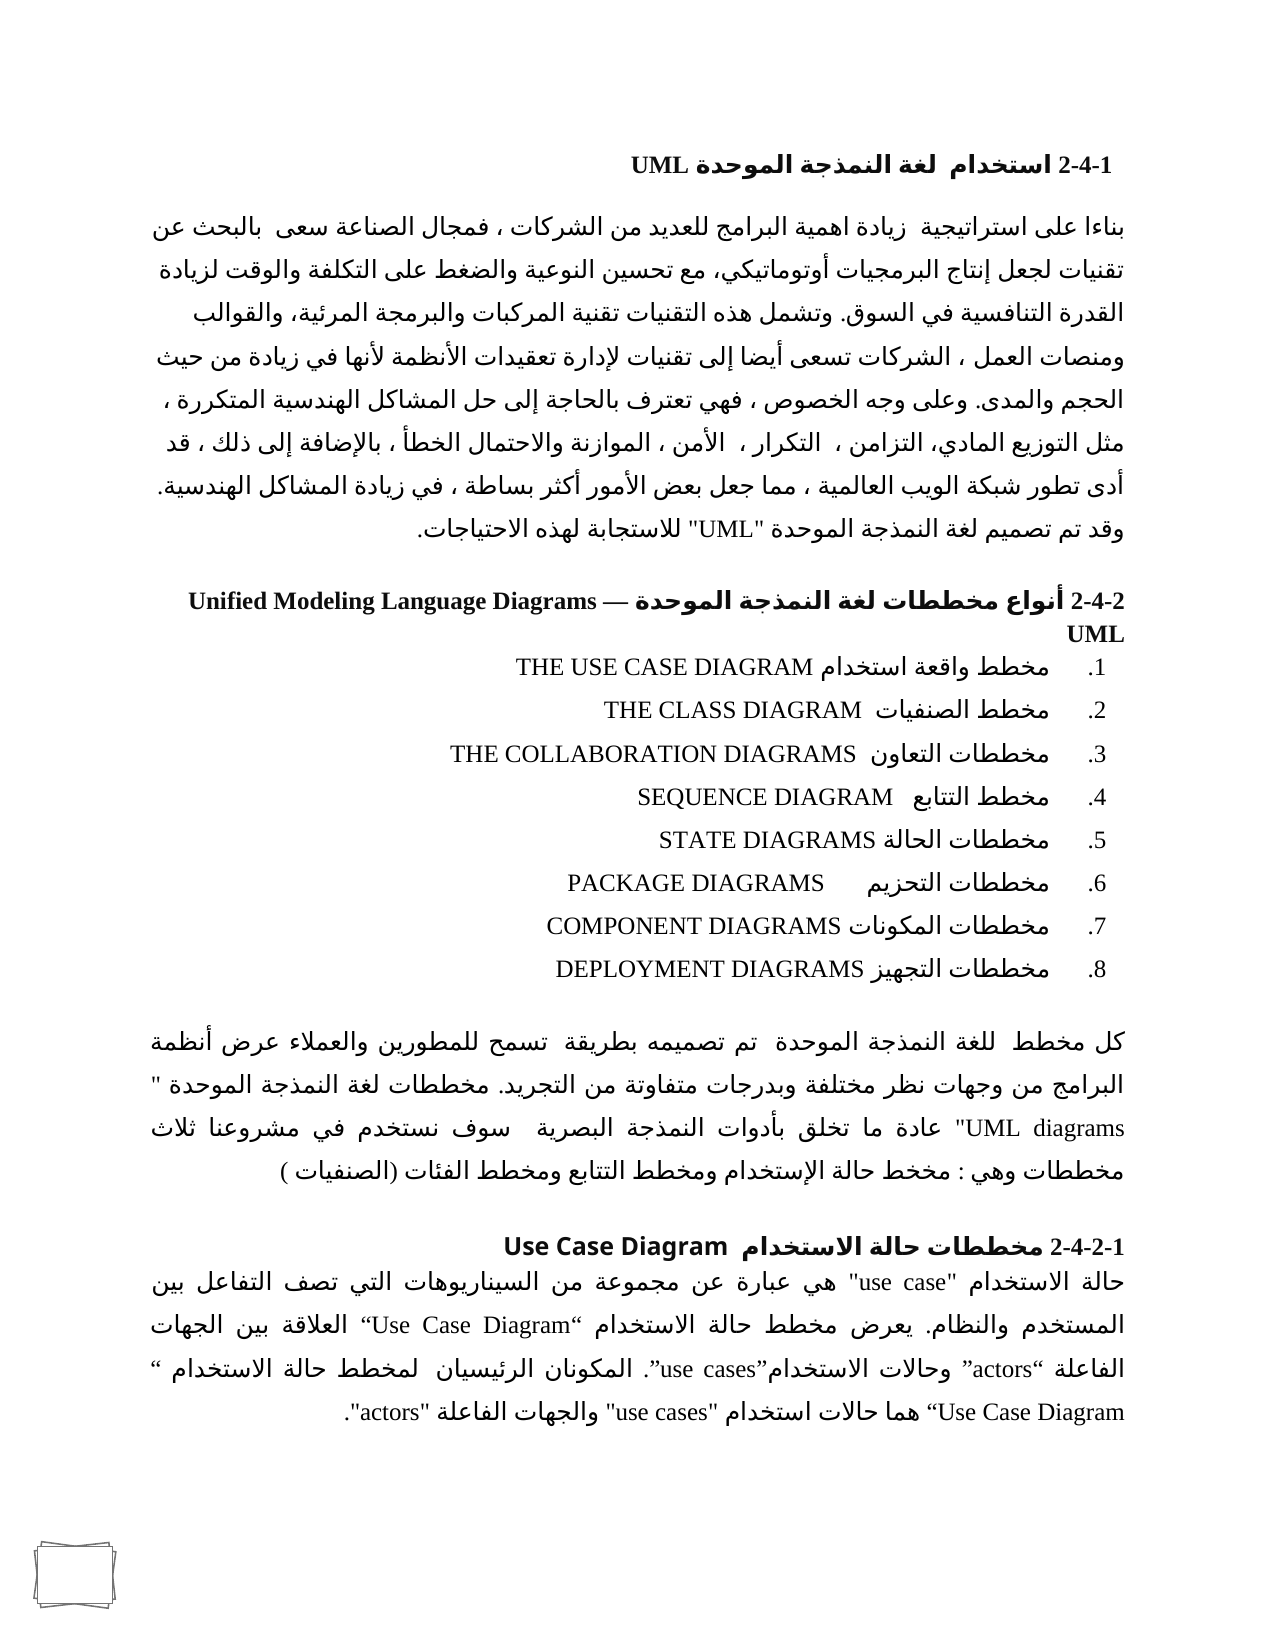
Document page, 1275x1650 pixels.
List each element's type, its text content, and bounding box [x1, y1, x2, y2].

text كل مخطط للغة النمذجة الموحدة تم تصميمه بطريقة تسمح للمطورين والعملاء عرض أنظمة البرامج من وجهات نظر مختلفة وبدرجات متفاوتة من التجريد. مخططات لغة النمذجة الموحدة "UML diagrams" عادة ما تخلق بأدوات النمذجة البصرية سوف نستخدم في مشروعنا ثلاث مخططات وهي : مخخط حالة الإستخدام ومخطط التتابع ومخطط الفئات (الصنفيات ) [150, 1027, 1125, 1185]
list مخططات المكونات COMPONENT DIAGRAMS [150, 911, 1087, 940]
text بناءا على استراتيجية زيادة اهمية البرامج للعديد من الشركات ، فمجال الصناعة سعى بالبحث عن تقنيات لجعل إنتاج البرمجيات أوتوماتيكي، مع تحسين النوعية والضغط على التكلفة والوقت لزيادة القدرة التنافسية في السوق. وتشمل هذه التقنيات تقنية المركبات والبرمجة المرئية، والقوالب ومنصات العمل ، الشركات تسعى أيضا إلى تقنيات لإدارة تعقيدات الأنظمة لأنها في زيادة من حيث الحجم والمدى. وعلى وجه الخصوص ، فهي تعترف بالحاجة إلى حل المشاكل الهندسية المتكررة ، مثل التوزيع المادي، التزامن ، التكرار ، الأمن ، الموازنة والاحتمال الخطأ ، بالإضافة إلى ذلك ، قد أدى تطور شبكة الويب العالمية ، مما جعل بعض الأمور أكثر بساطة ، في زيادة المشاكل الهندسية. وقد تم تصميم لغة النمذجة الموحدة "UML" للاستجابة لهذه الاحتياجات. [150, 212, 1125, 543]
text حالة الاستخدام "use case" هي عبارة عن مجموعة من السيناريوهات التي تصف التفاعل بين المستخدم والنظام. يعرض مخطط حالة الاستخدام “Use Case Diagram“ العلاقة بين الجهات الفاعلة “actors” وحالات الاستخدام”use cases”. المكونان الرئيسيان لمخطط حالة الاستخدام “Use Case Diagram“ هما حالات استخدام "use cases" والجهات الفاعلة "actors". [150, 1267, 1125, 1426]
subtitle 2-4-2 أنواع مخططات لغة النمذجة الموحدة Unified Modeling Language Diagrams — UML [150, 586, 1125, 648]
subtitle 2-4-2-1 مخططات حالة الاستخدام Use Case Diagram [150, 1228, 1125, 1262]
list مخطط واقعة استخدام THE USE CASE DIAGRAM [150, 652, 1087, 681]
list مخططات التجهيز DEPLOYMENT DIAGRAMS [150, 954, 1087, 983]
list مخطط التتابع SEQUENCE DIAGRAM [150, 782, 1087, 811]
subtitle 2-4-1 استخدام لغة النمذجة الموحدة UML [150, 150, 1125, 179]
list مخططات الحالة STATE DIAGRAMS [150, 825, 1087, 854]
list مخططات التعاون THE COLLABORATION DIAGRAMS [150, 739, 1087, 767]
list مخطط الصنفيات THE CLASS DIAGRAM [150, 696, 1087, 724]
list مخططات التحزيم PACKAGE DIAGRAMS [150, 868, 1087, 897]
